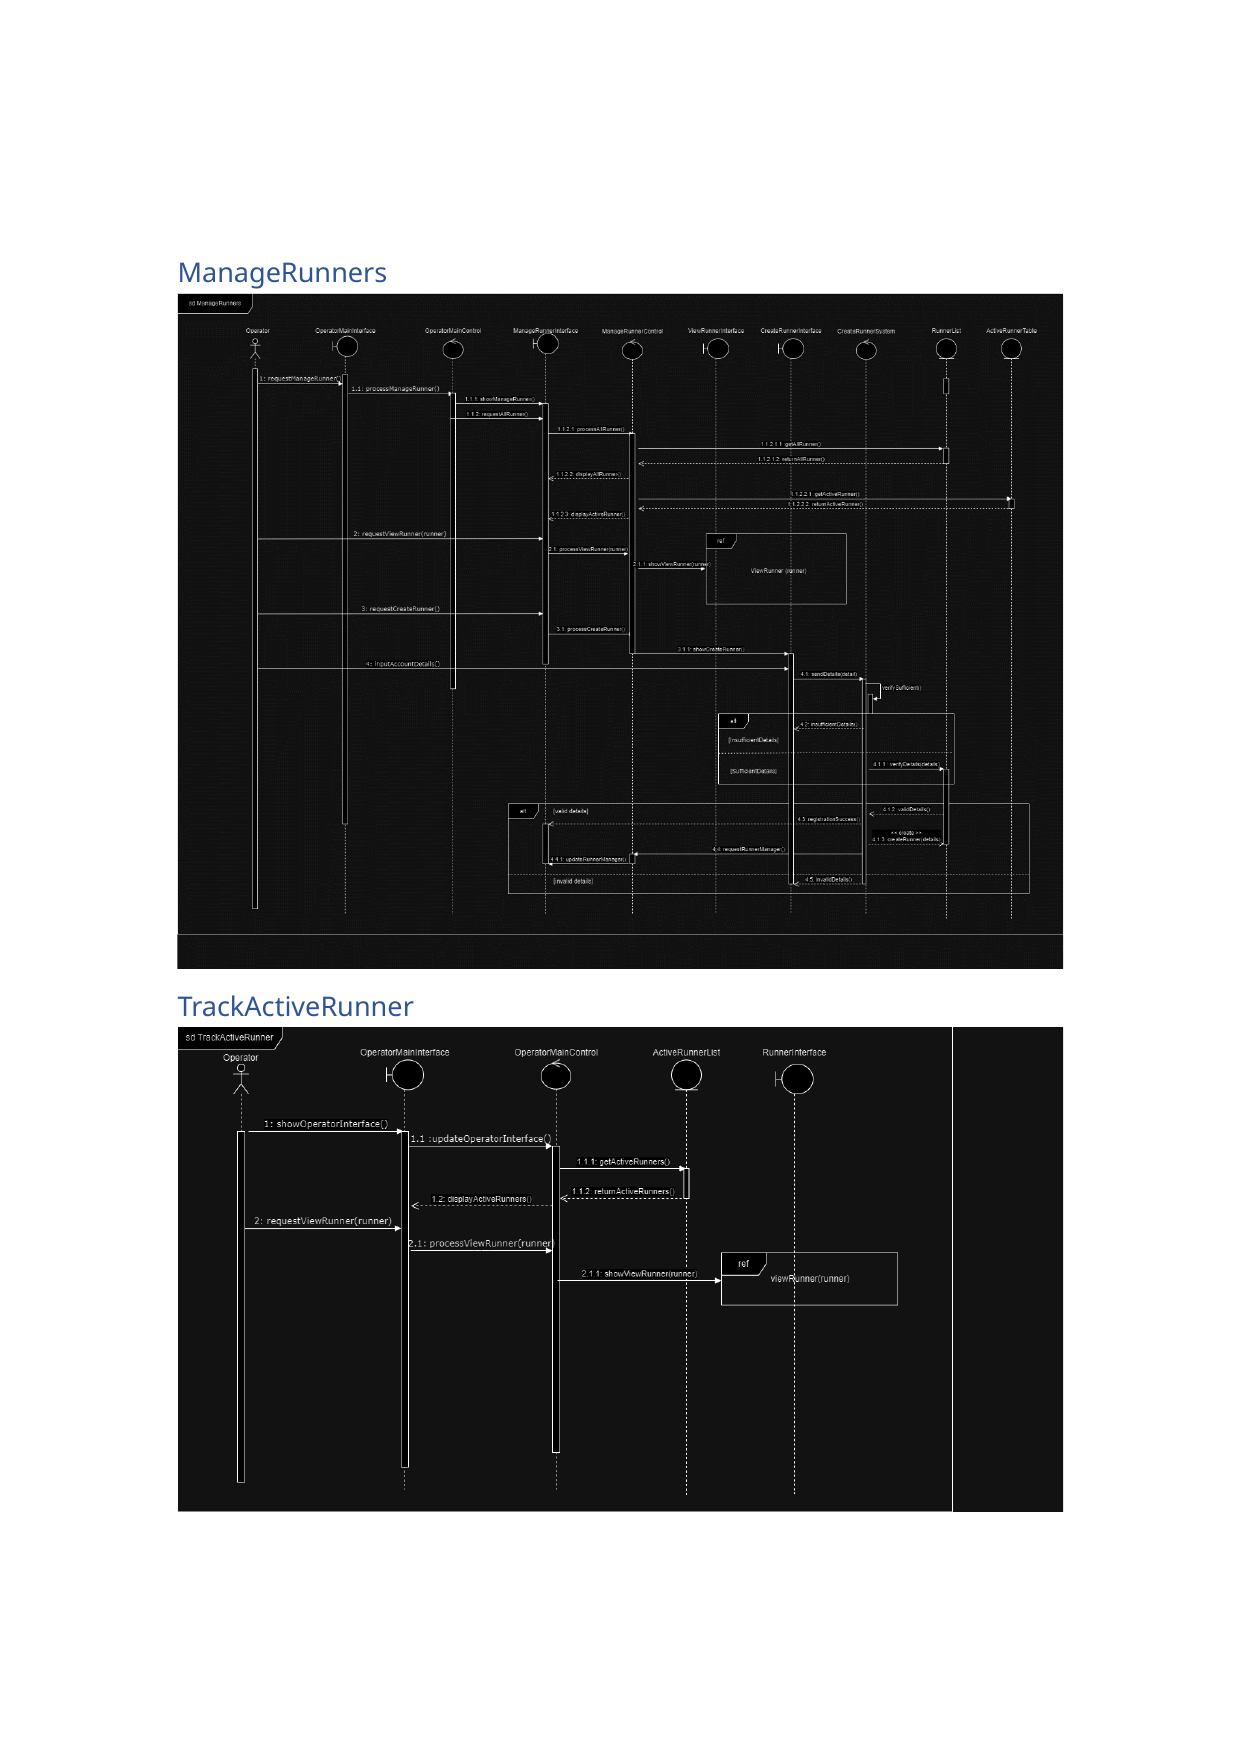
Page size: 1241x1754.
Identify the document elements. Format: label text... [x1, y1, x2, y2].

picture [177, 293, 1064, 969]
picture [177, 1027, 1064, 1512]
subtitle TrackActiveRunner [177, 987, 1063, 1024]
subtitle ManageRunners [177, 254, 1063, 291]
